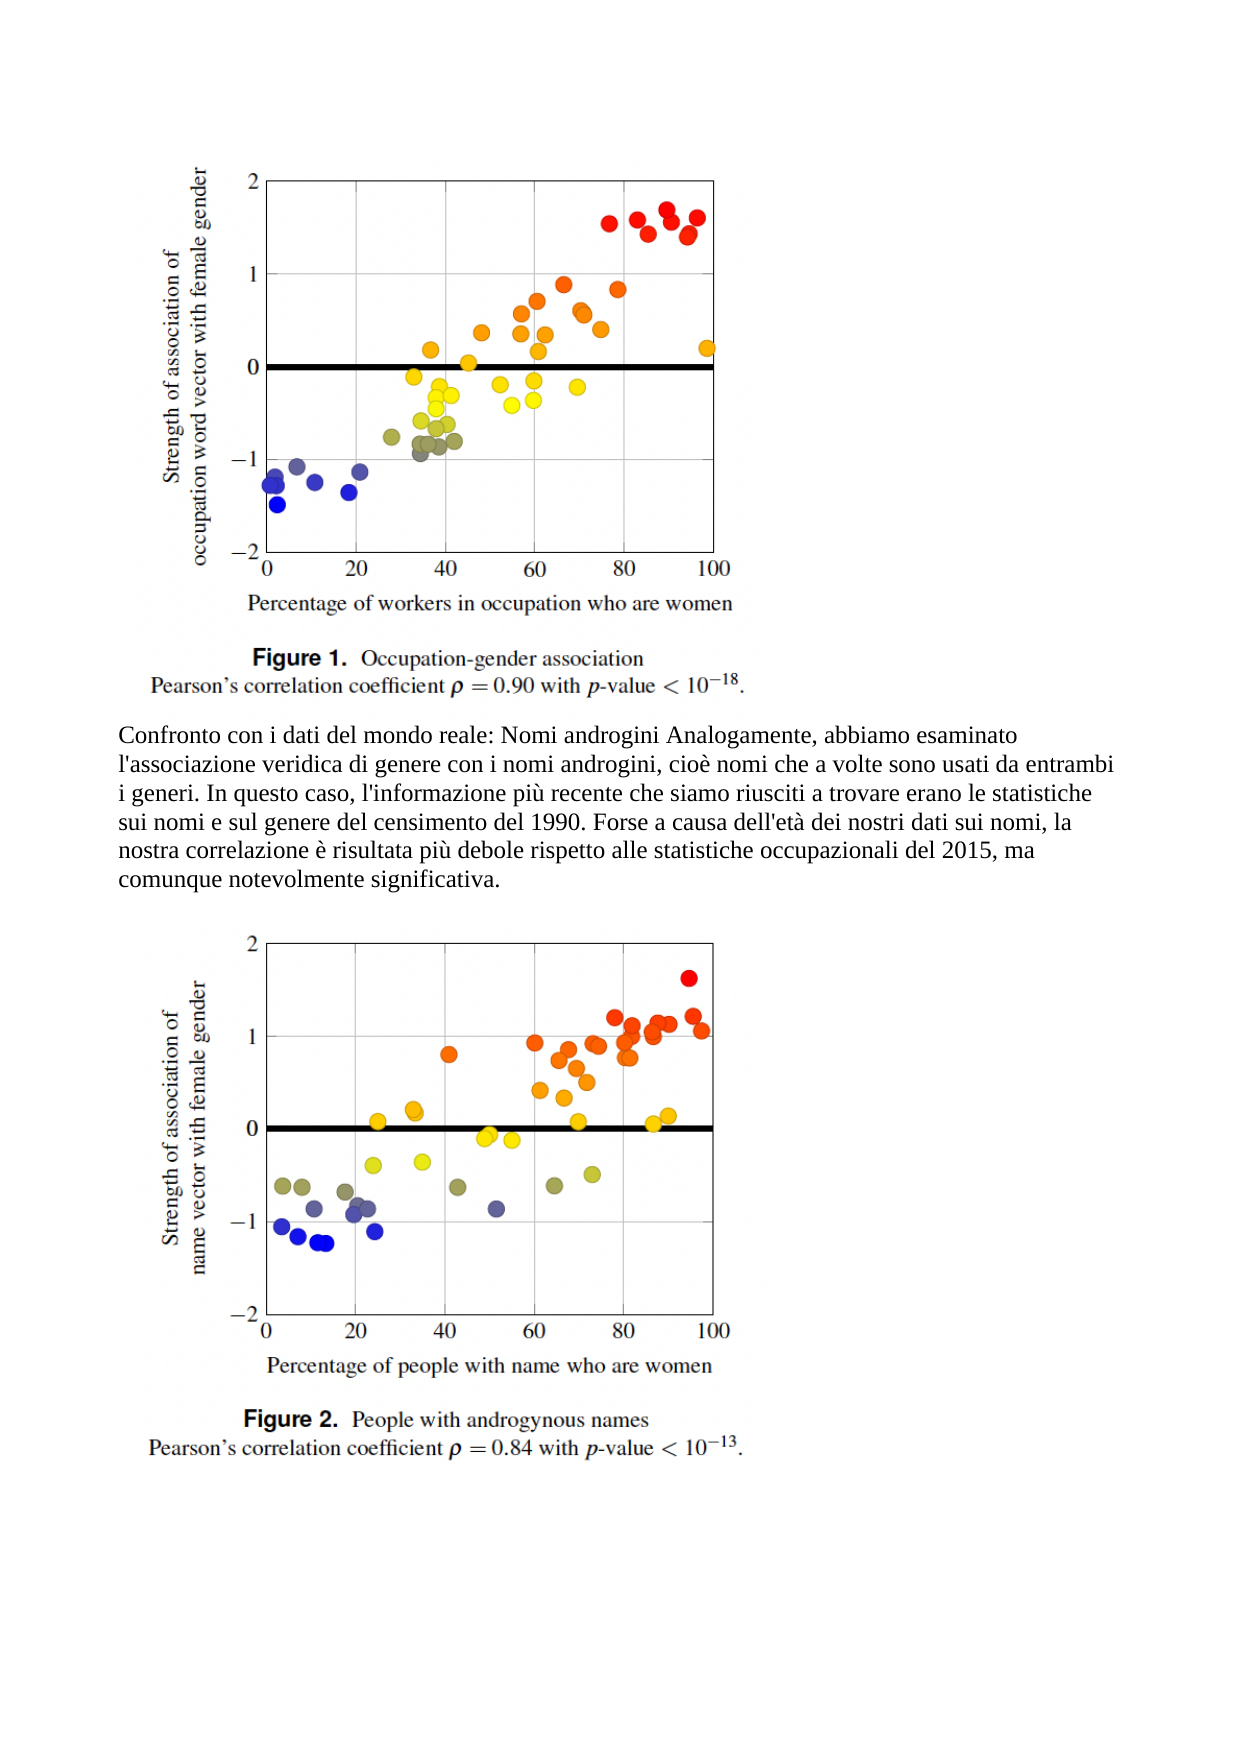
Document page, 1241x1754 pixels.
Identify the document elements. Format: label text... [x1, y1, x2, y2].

text Confronto con i dati del mondo reale: Nomi androgini Analogamente, abbiamo esaminato l'associazione veridica di genere con i nomi androgini, cioè nomi che a volte sono usati da entrambi i generi. In questo caso, l'informazione più recente che siamo riusciti a trovare erano le statistiche sui nomi e sul genere del censimento del 1990. Forse a causa dell'età dei nostri dati sui nomi, la nostra correlazione è risultata più debole rispetto alle statistiche occupazionali del 2015, ma comunque notevolmente significativa. [118, 721, 1122, 893]
picture [118, 921, 773, 1476]
picture [118, 147, 760, 721]
